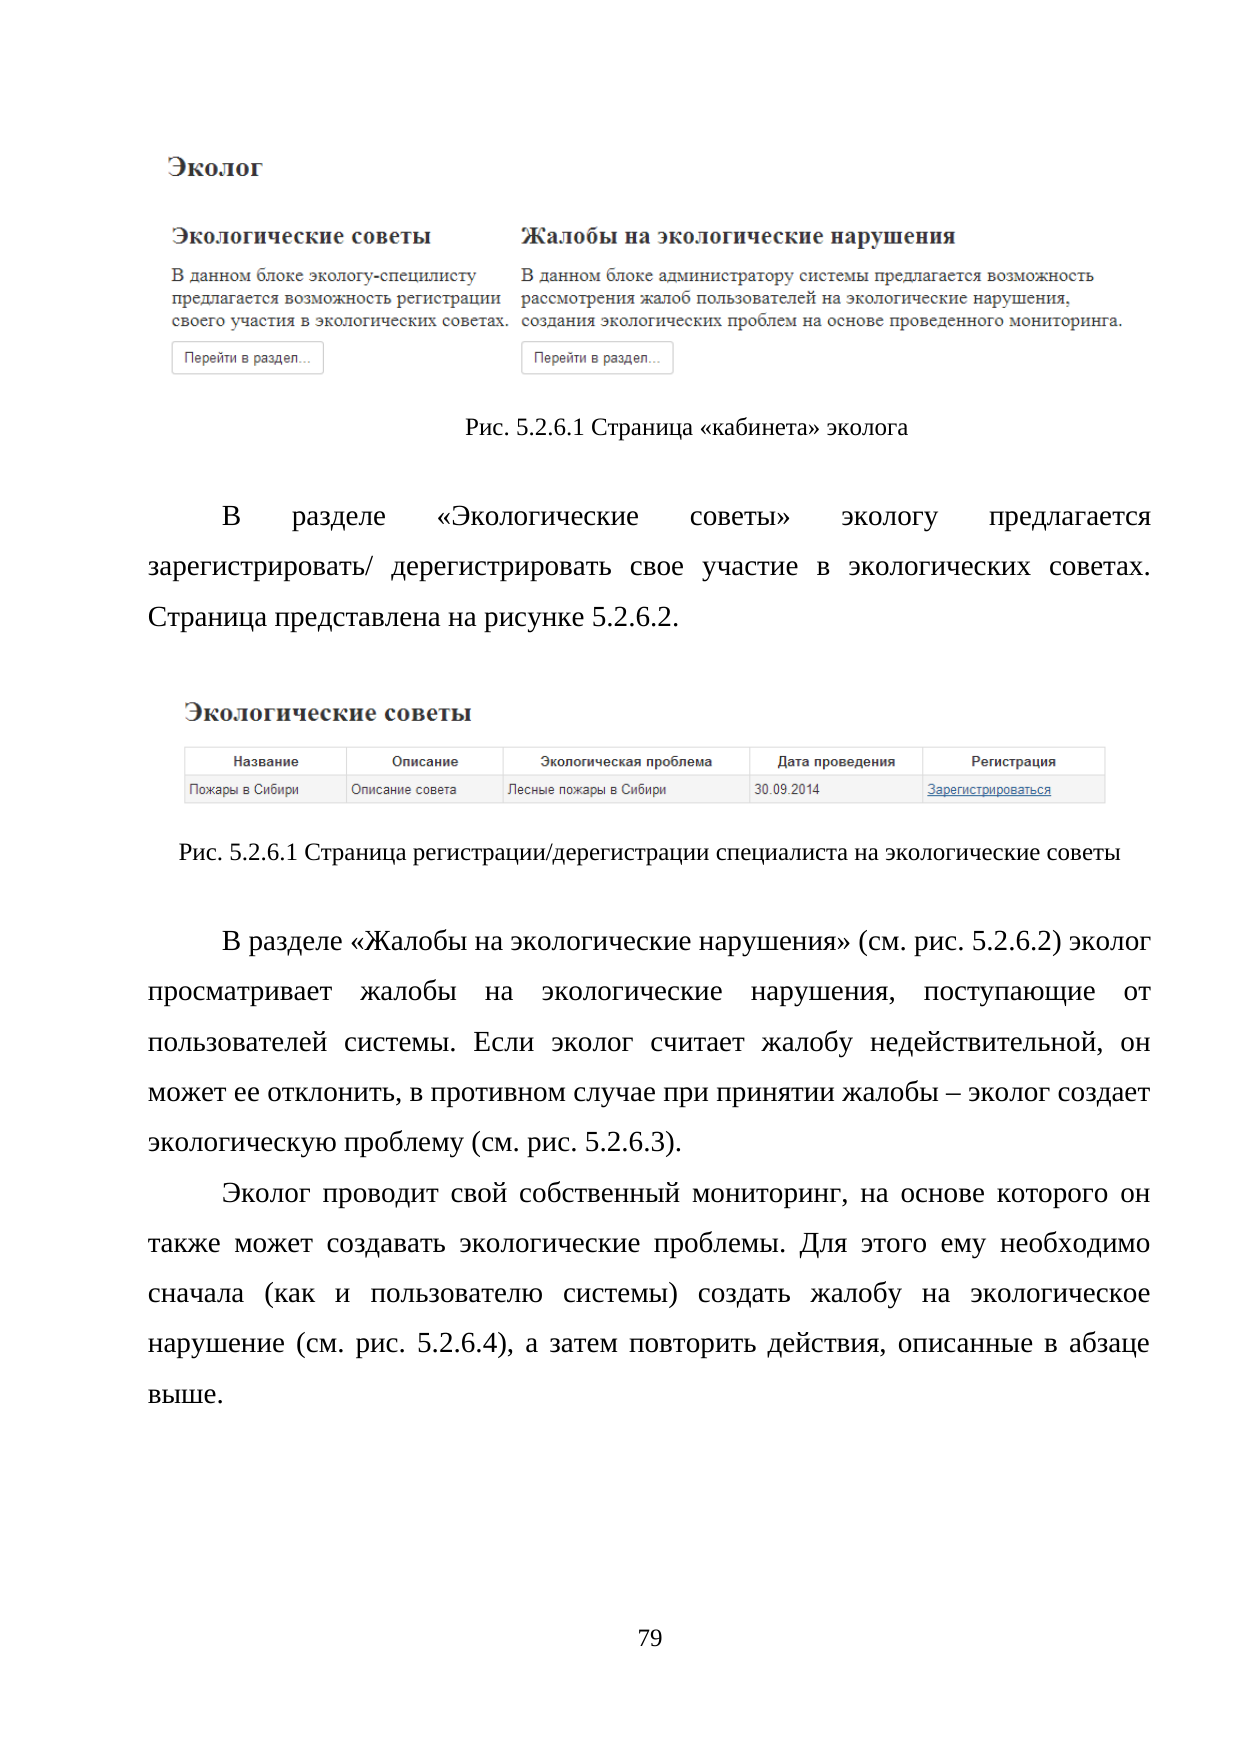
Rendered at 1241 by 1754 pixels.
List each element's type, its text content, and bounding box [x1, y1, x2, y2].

text Рис. 5.2.6.1 Страница «кабинета» эколога [148, 412, 1152, 441]
text В разделе «Жалобы на экологические нарушения» (см. рис. 5.2.6.2) эколог просматривает жалобы на экологические нарушения, поступающие от пользователей системы. Если эколог считает жалобу недействительной, он может ее отклонить, в противном случае при принятии жалобы – эколог создает экологическую проблему (см. рис. 5.2.6.3). [148, 923, 1152, 1158]
text В разделе «Экологические советы» экологу предлагается зарегистрировать/ дерегистрировать свое участие в экологических советах. Страница представлена на рисунке 5.2.6.2. [148, 498, 1152, 632]
picture [171, 692, 1128, 823]
text Эколог проводит свой собственный мониторинг, на основе которого он также может создавать экологические проблемы. Для этого ему необходимо сначала (как и пользователю системы) создать жалобу на экологическое нарушение (см. рис. 5.2.6.4), а затем повторить действия, описанные в абзаце выше. [148, 1175, 1152, 1409]
picture [147, 131, 1152, 398]
